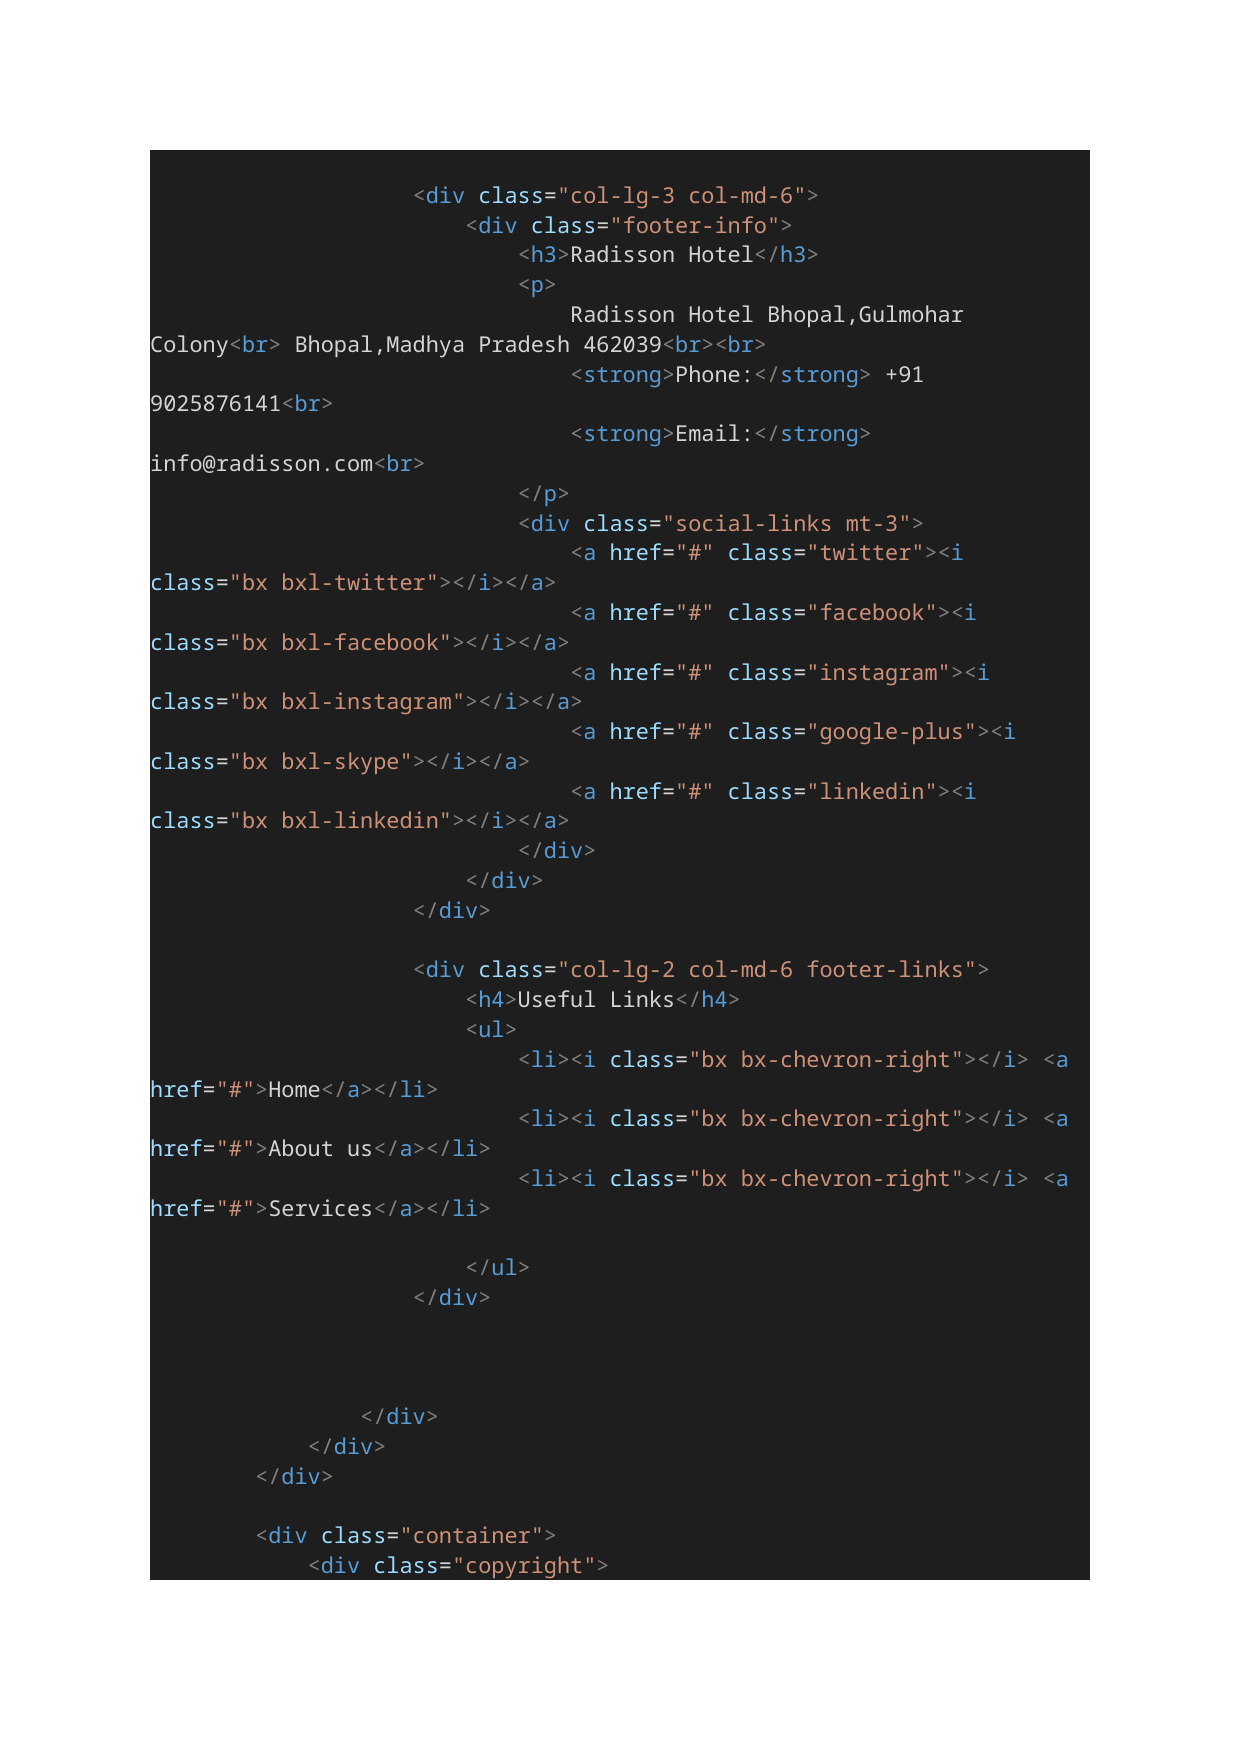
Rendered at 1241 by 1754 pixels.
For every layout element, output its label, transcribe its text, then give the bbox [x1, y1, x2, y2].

text <div class="col-lg-2 col-md-6 footer-links"> [150, 954, 1090, 984]
text <a href="#" class="linkedin"><i class="bx bxl-linkedin"></i></a> [150, 776, 1090, 835]
text <a href="#" class="facebook"><i class="bx bxl-facebook"></i></a> [150, 597, 1090, 656]
text <li><i class="bx bx-chevron-right"></i> <a href="#">Services</a></li> [150, 1163, 1090, 1222]
text <h4>Useful Links</h4> [150, 984, 1090, 1014]
text </div> [150, 1431, 1090, 1461]
text <p> [150, 269, 1090, 299]
text <a href="#" class="instagram"><i class="bx bxl-instagram"></i></a> [150, 656, 1090, 716]
text </p> [150, 478, 1090, 507]
text <a href="#" class="google-plus"><i class="bx bxl-skype"></i></a> [150, 716, 1090, 776]
text <li><i class="bx bx-chevron-right"></i> <a href="#">Home</a></li> [150, 1044, 1090, 1103]
text </div> [150, 1461, 1090, 1491]
text <strong>Email:</strong> info@radisson.com<br> [150, 418, 1090, 478]
text <ul> [150, 1014, 1090, 1044]
text </div> [150, 865, 1090, 895]
text <strong>Phone:</strong> +91 9025876141<br> [150, 358, 1090, 418]
text <div class="col-lg-3 col-md-6"> [150, 180, 1090, 209]
text <div class="footer-info"> [150, 209, 1090, 239]
text </div> [150, 895, 1090, 924]
text </div> [150, 835, 1090, 865]
text </ul> [150, 1252, 1090, 1282]
text </div> [150, 1401, 1090, 1431]
text <div class="copyright"> [150, 1550, 1090, 1580]
text <a href="#" class="twitter"><i class="bx bxl-twitter"></i></a> [150, 537, 1090, 597]
text <li><i class="bx bx-chevron-right"></i> <a href="#">About us</a></li> [150, 1103, 1090, 1163]
text Radisson Hotel Bhopal,Gulmohar Colony<br> Bhopal,Madhya Pradesh 462039<br><br> [150, 299, 1090, 358]
text <h3>Radisson Hotel</h3> [150, 239, 1090, 269]
text <div class="container"> [150, 1520, 1090, 1550]
text </div> [150, 1282, 1090, 1312]
text <div class="social-links mt-3"> [150, 507, 1090, 537]
